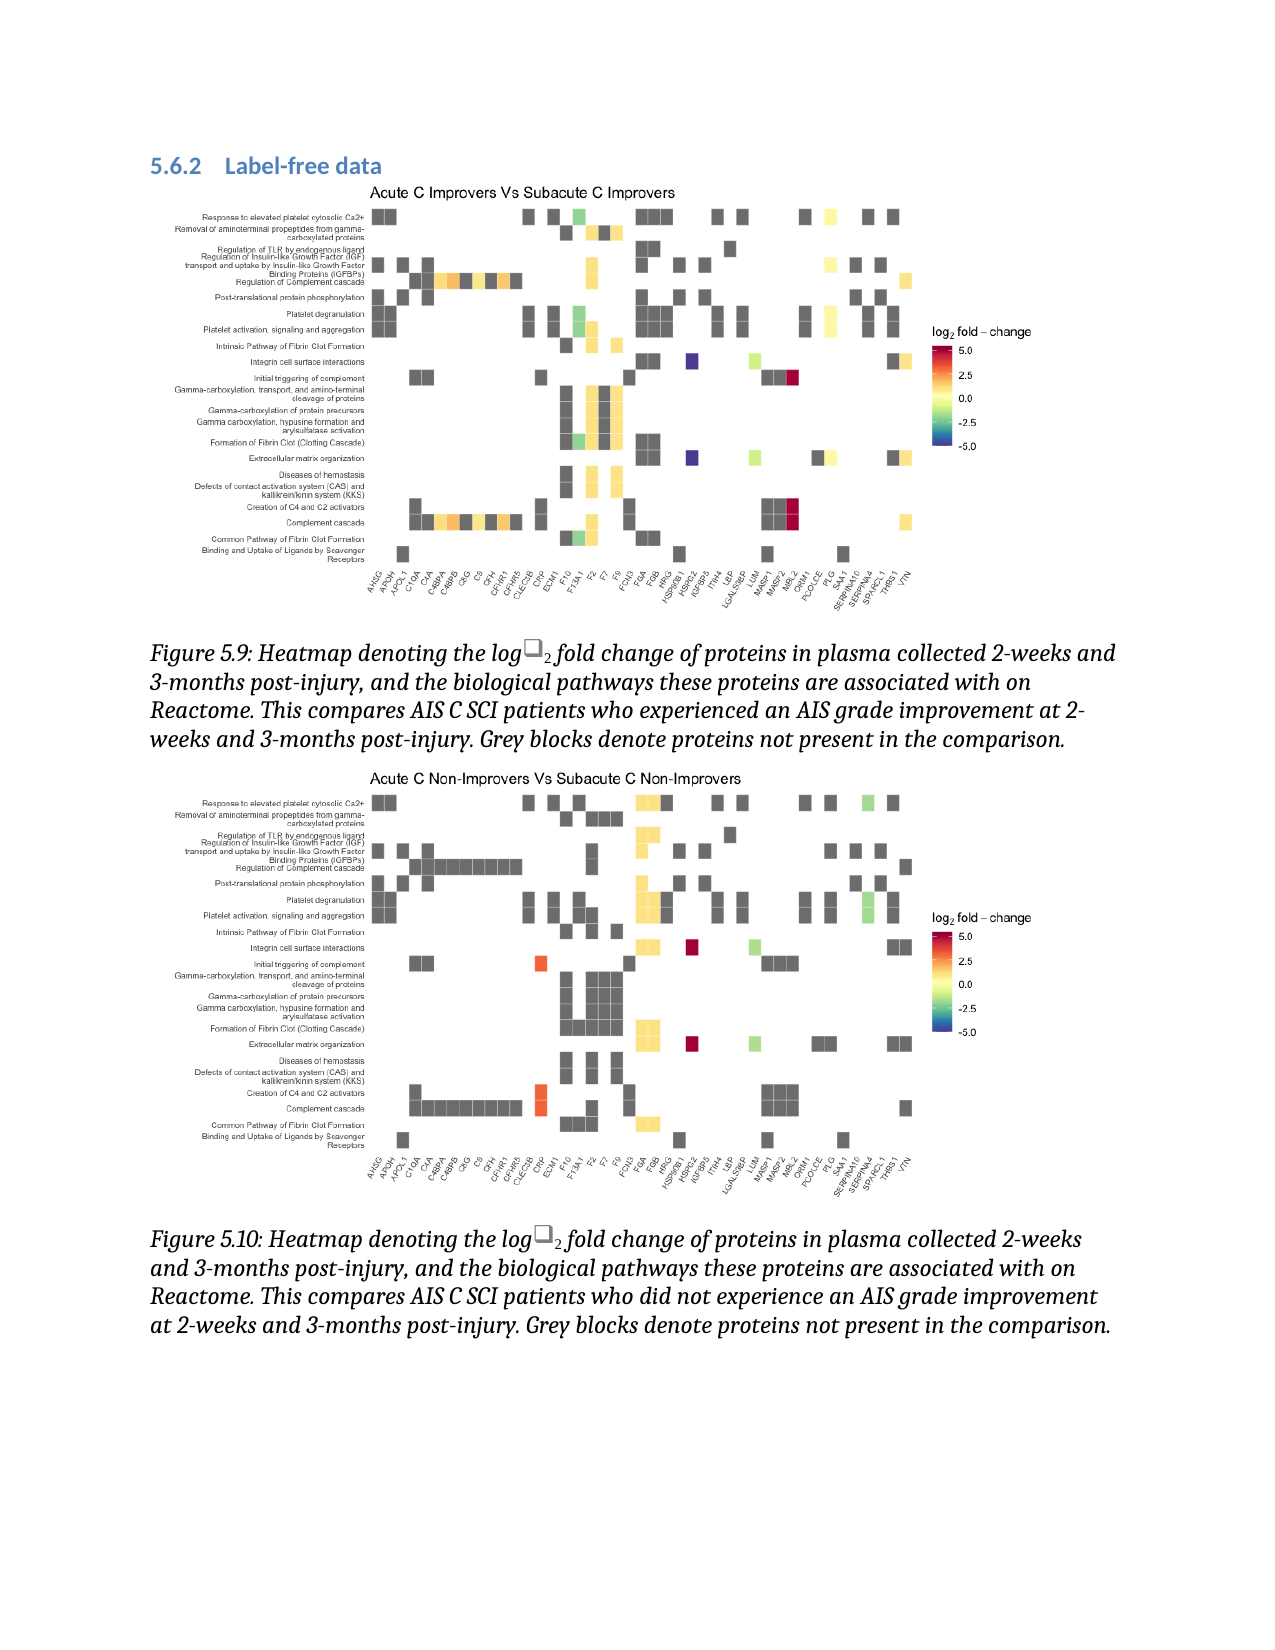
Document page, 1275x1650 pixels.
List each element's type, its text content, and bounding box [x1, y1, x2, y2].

text Figure 5.9: Heatmap denoting the log fold change of proteins in plasma collected 2-weeks and 3-months post-injury, and the biological pathways these proteins are associated with on Reactome. This compares AIS C SCI patients who experienced an AIS grade improvement at 2-weeks and 3-months post-injury. Grey blocks denote proteins not present in the comparison. [150, 639, 1125, 754]
subtitle 5.6.2 Label-free data [150, 150, 1125, 181]
picture [168, 180, 1044, 618]
text Figure 5.10: Heatmap denoting the log fold change of proteins in plasma collected 2-weeks and 3-months post-injury, and the biological pathways these proteins are associated with on Reactome. This compares AIS C SCI patients who did not experience an AIS grade improvement at 2-weeks and 3-months post-injury. Grey blocks denote proteins not present in the comparison. [150, 1225, 1125, 1340]
picture [168, 766, 1044, 1204]
